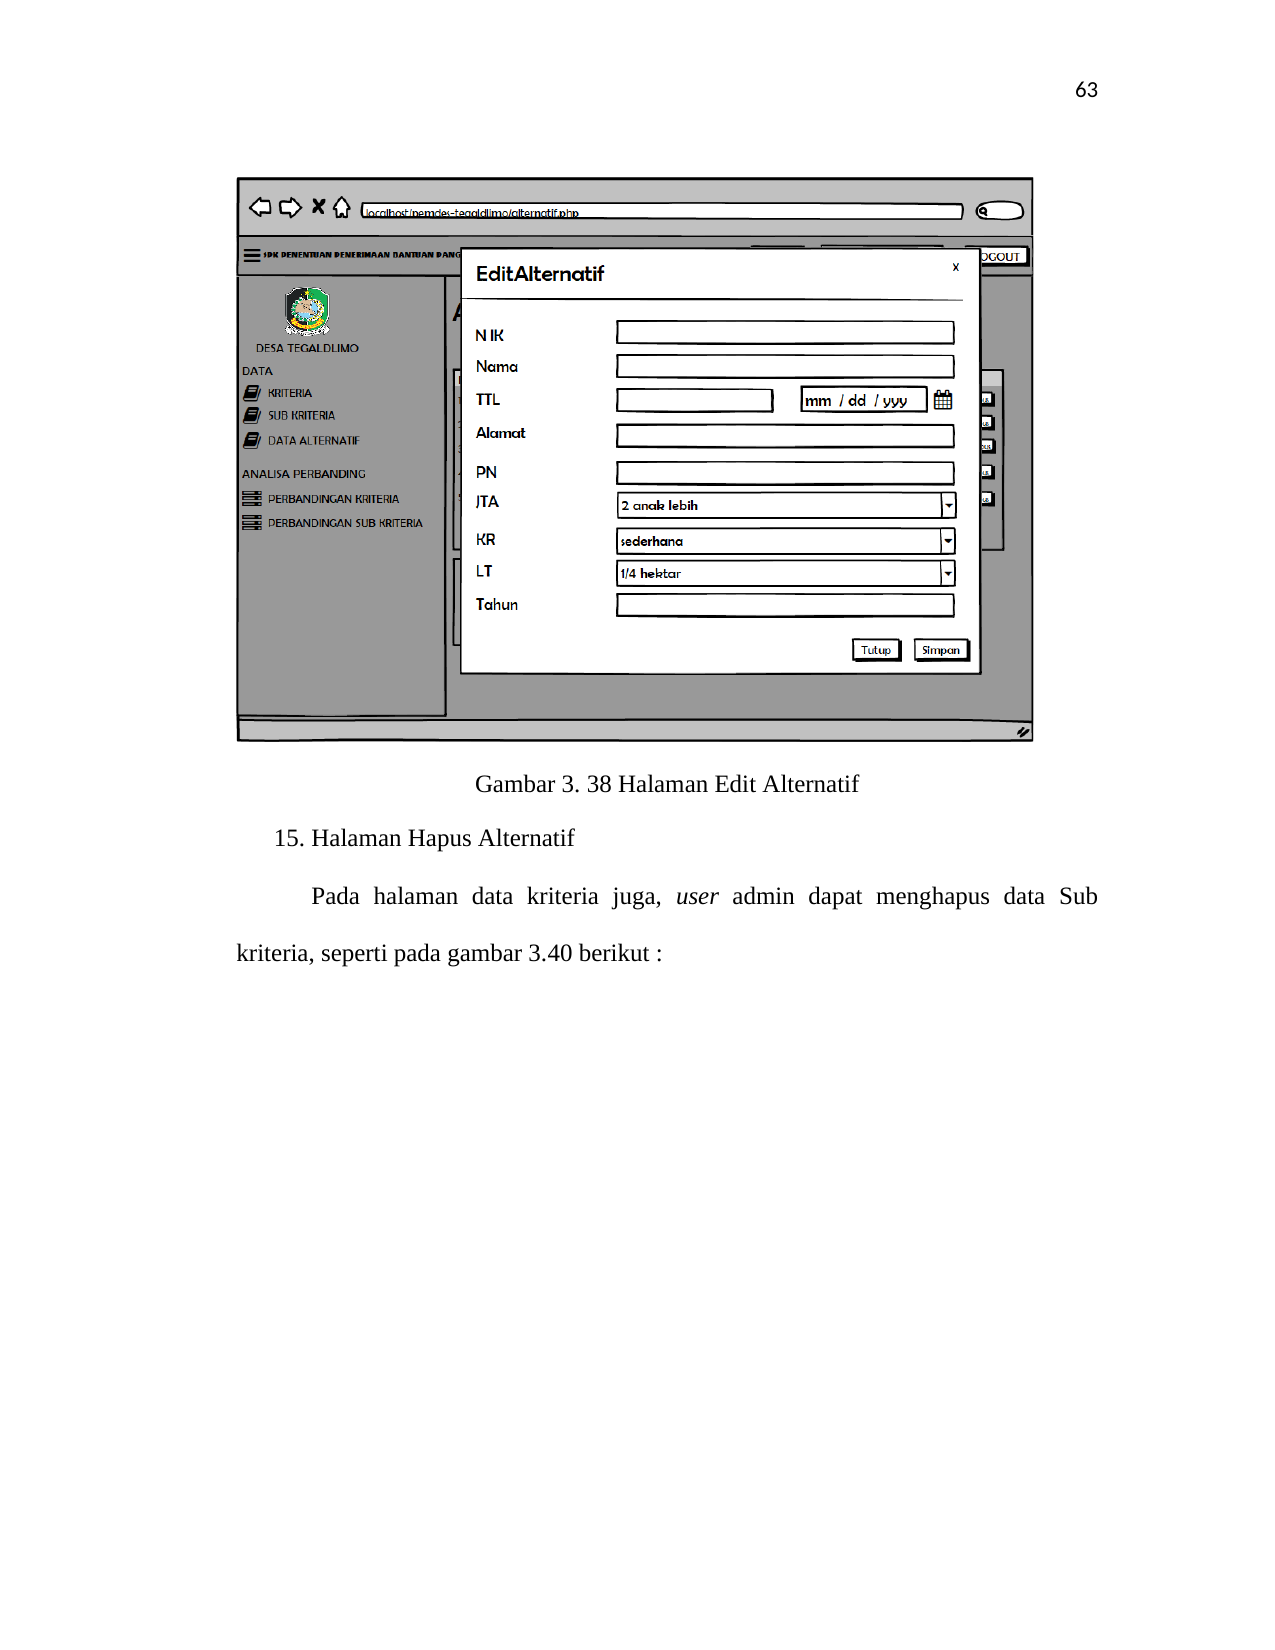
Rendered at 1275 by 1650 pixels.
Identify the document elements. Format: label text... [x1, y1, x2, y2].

picture [236, 177, 1034, 742]
text Gambar 3. 38 Halaman Edit Alternatif [236, 769, 1098, 798]
list Halaman Hapus Alternatif [274, 823, 1098, 852]
text Pada halaman data kriteria juga, user admin dapat menghapus data Sub kriteria, seperti pada gambar 3.40 berikut : [236, 881, 1098, 967]
